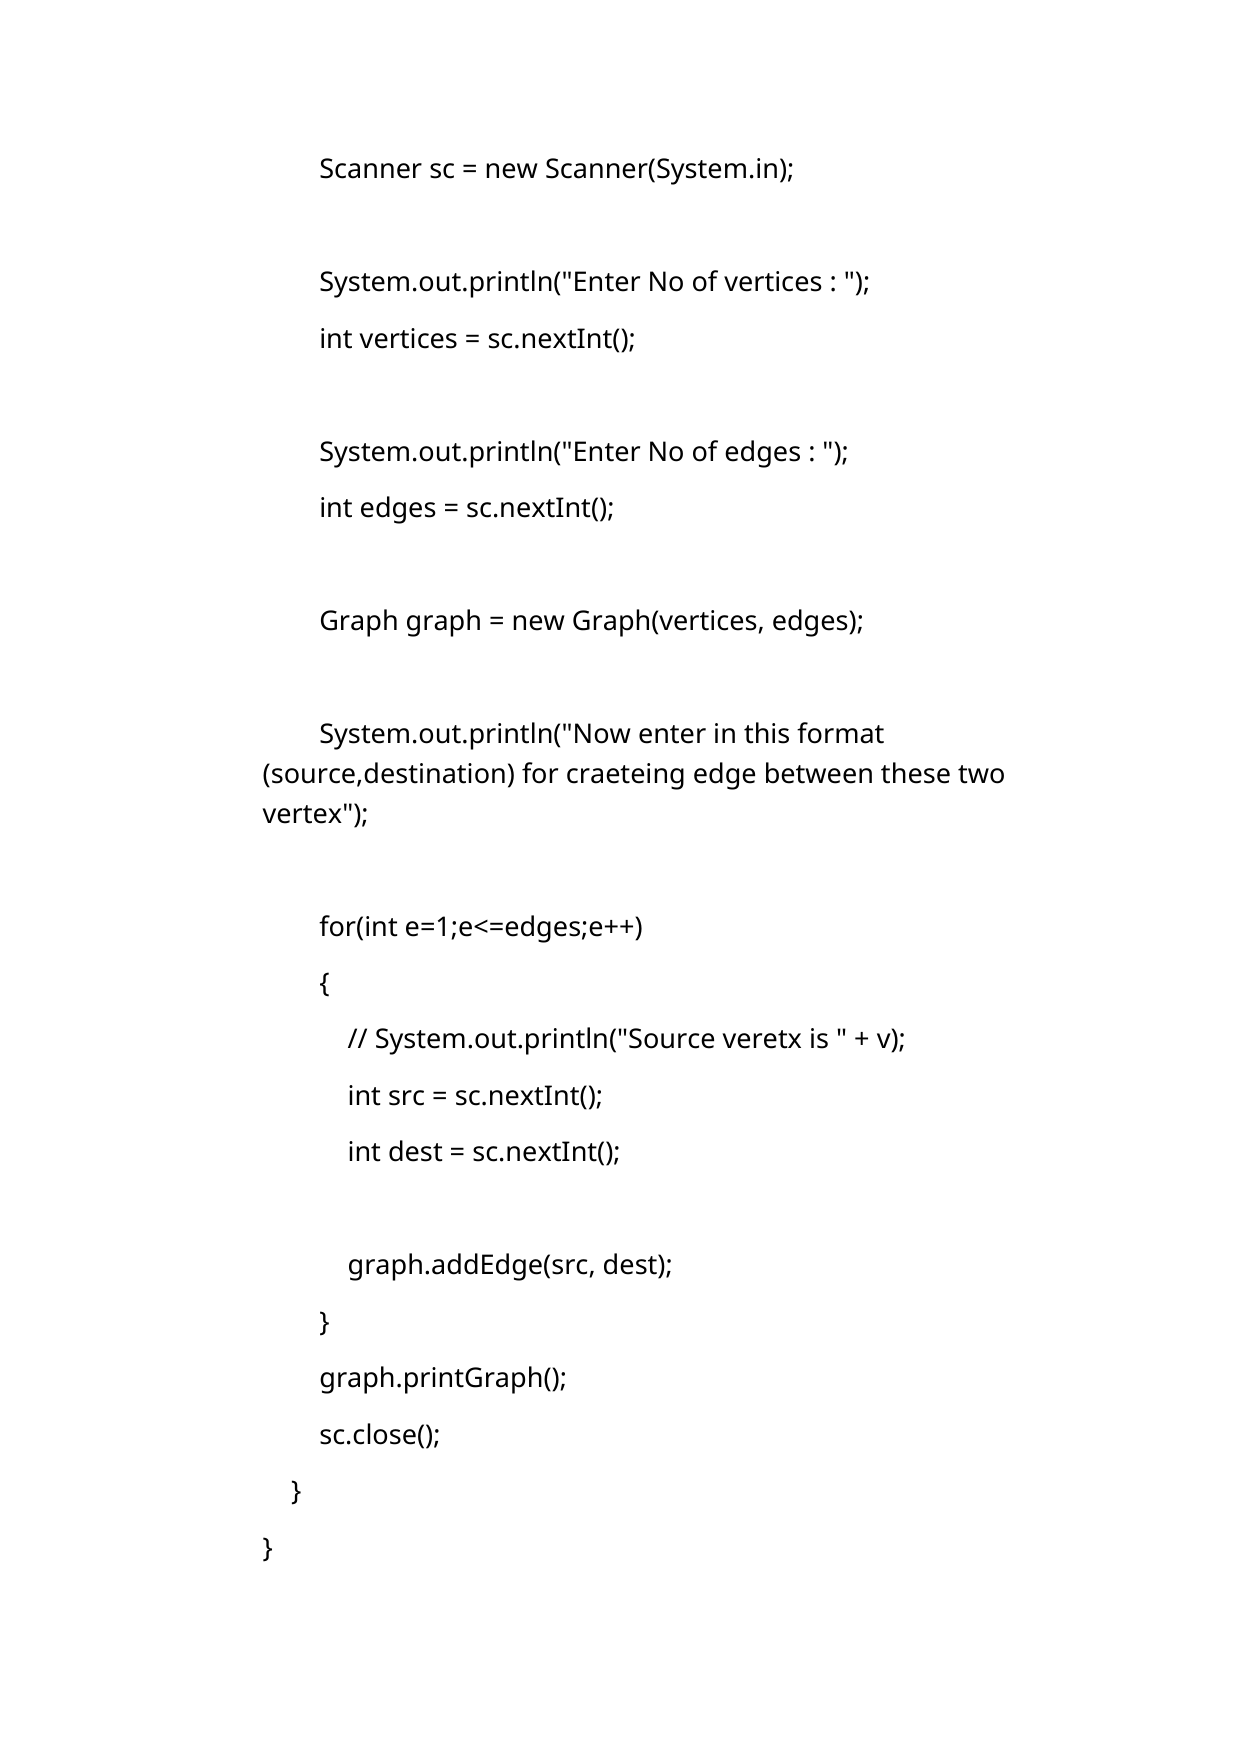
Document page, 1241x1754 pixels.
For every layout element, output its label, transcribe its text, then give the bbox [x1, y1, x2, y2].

text graph.addEdge(src, dest); [262, 1246, 1090, 1283]
text System.out.println("Now enter in this format (source,destination) for craeteing edge between these two vertex"); [262, 714, 1090, 831]
text sc.close(); [262, 1415, 1090, 1452]
text Graph graph = new Graph(vertices, edges); [262, 602, 1090, 638]
text int dest = sc.nextInt(); [262, 1133, 1090, 1170]
text } [262, 1528, 1090, 1565]
text for(int e=1;e<=edges;e++) [262, 907, 1090, 944]
text } [262, 1472, 1090, 1508]
text int edges = sc.nextInt(); [262, 489, 1090, 526]
text } [262, 1302, 1090, 1339]
text { [262, 963, 1090, 1000]
text graph.printGraph(); [262, 1359, 1090, 1396]
text System.out.println("Enter No of vertices : "); [262, 263, 1090, 300]
text Scanner sc = new Scanner(System.in); [262, 150, 1090, 187]
text System.out.println("Enter No of edges : "); [262, 432, 1090, 469]
text int vertices = sc.nextInt(); [262, 319, 1090, 356]
text // System.out.println("Source veretx is " + v); [262, 1020, 1090, 1057]
text int src = sc.nextInt(); [262, 1076, 1090, 1113]
